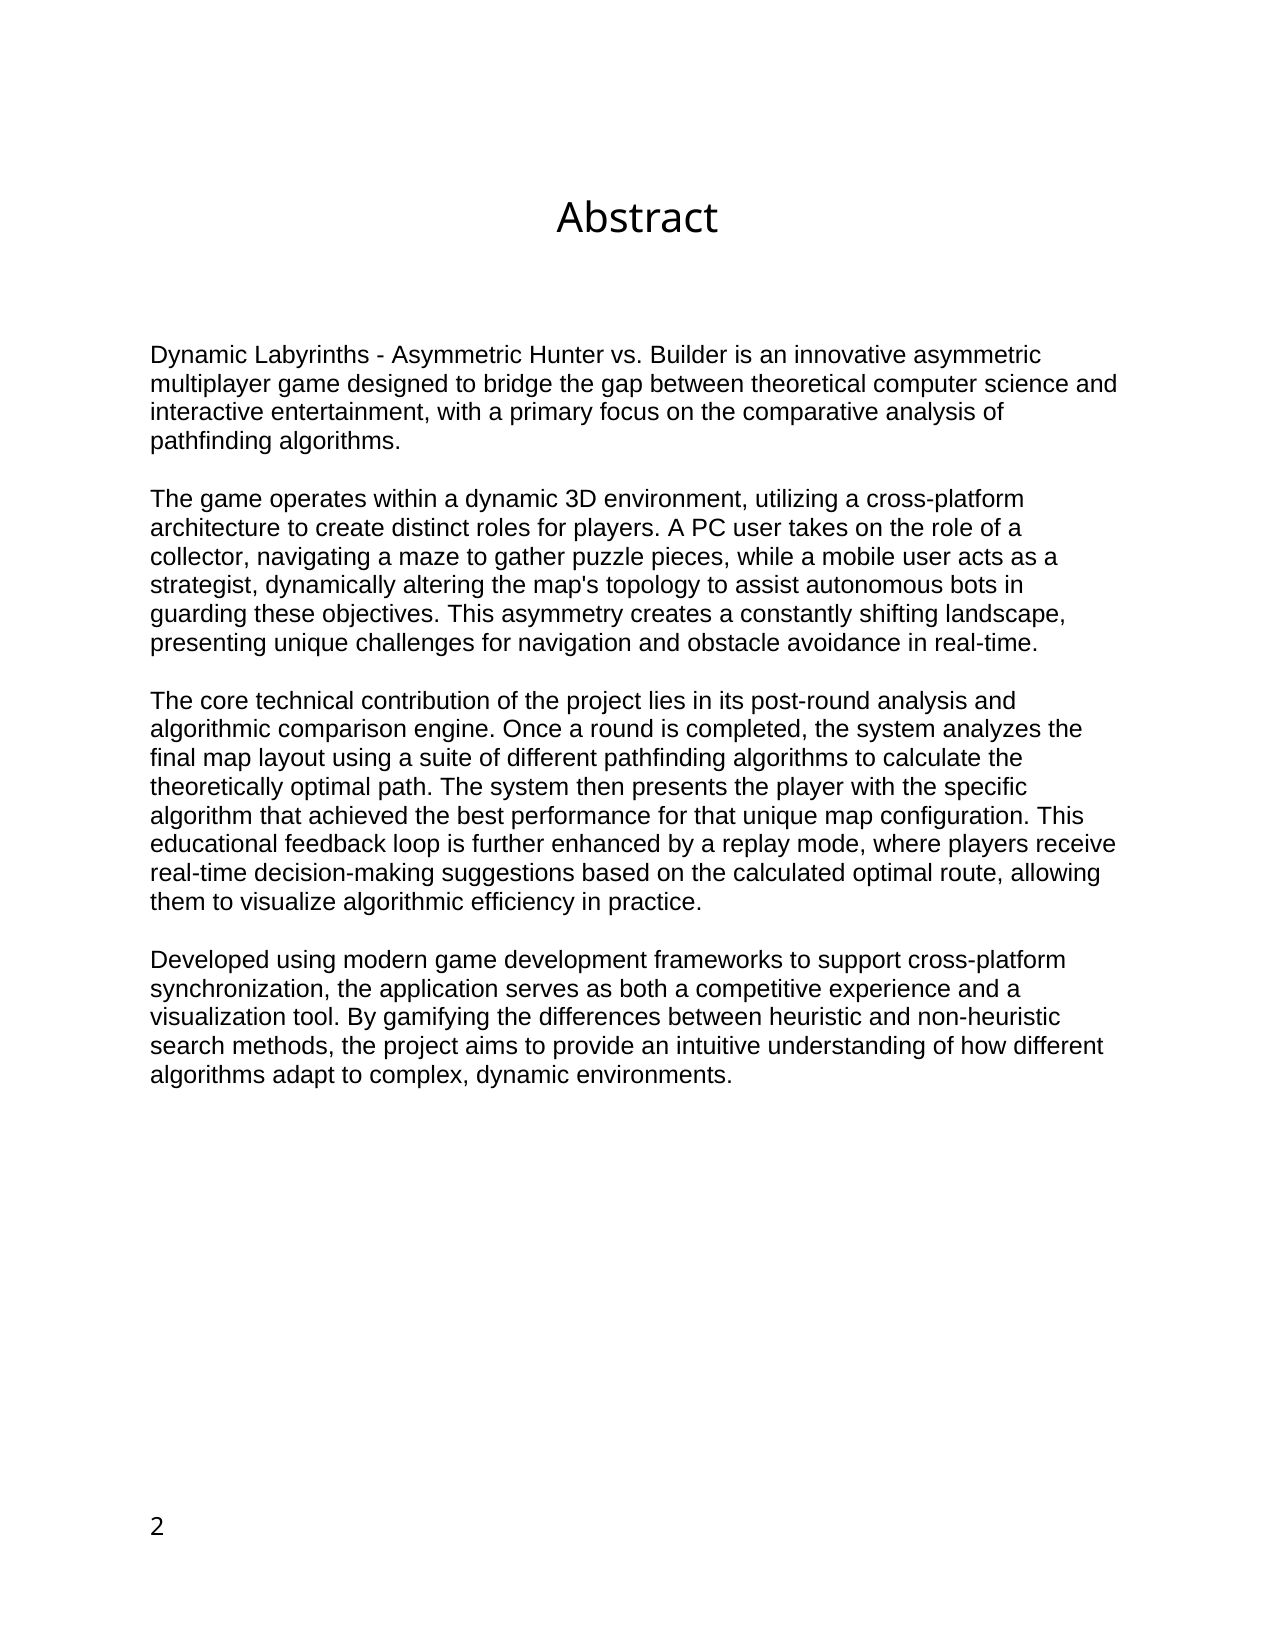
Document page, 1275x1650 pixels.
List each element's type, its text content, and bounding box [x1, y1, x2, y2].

text Developed using modern game development frameworks to support cross-platform synchronization, the application serves as both a competitive experience and a visualization tool. By gamifying the differences between heuristic and non-heuristic search methods, the project aims to provide an intuitive understanding of how different algorithms adapt to complex, dynamic environments. [150, 945, 1125, 1088]
text Dynamic Labyrinths - Asymmetric Hunter vs. Builder is an innovative asymmetric multiplayer game designed to bridge the gap between theoretical computer science and interactive entertainment, with a primary focus on the comparative analysis of pathfinding algorithms. [150, 340, 1125, 455]
text The core technical contribution of the project lies in its post-round analysis and algorithmic comparison engine. Once a round is completed, the system analyzes the final map layout using a suite of different pathfinding algorithms to calculate the theoretically optimal path. The system then presents the player with the specific algorithm that achieved the best performance for that unique map configuration. This educational feedback loop is further enhanced by a replay mode, where players receive real-time decision-making suggestions based on the calculated optimal route, allowing them to visualize algorithmic efficiency in practice. [150, 686, 1125, 916]
text The game operates within a dynamic 3D environment, utilizing a cross-platform architecture to create distinct roles for players. A PC user takes on the role of a collector, navigating a maze to gather puzzle pieces, while a mobile user acts as a strategist, dynamically altering the map's topology to assist autonomous bots in guarding these objectives. This asymmetry creates a constantly shifting landscape, presenting unique challenges for navigation and obstacle avoidance in real-time. [150, 484, 1125, 656]
subtitle Abstract [150, 187, 1125, 244]
